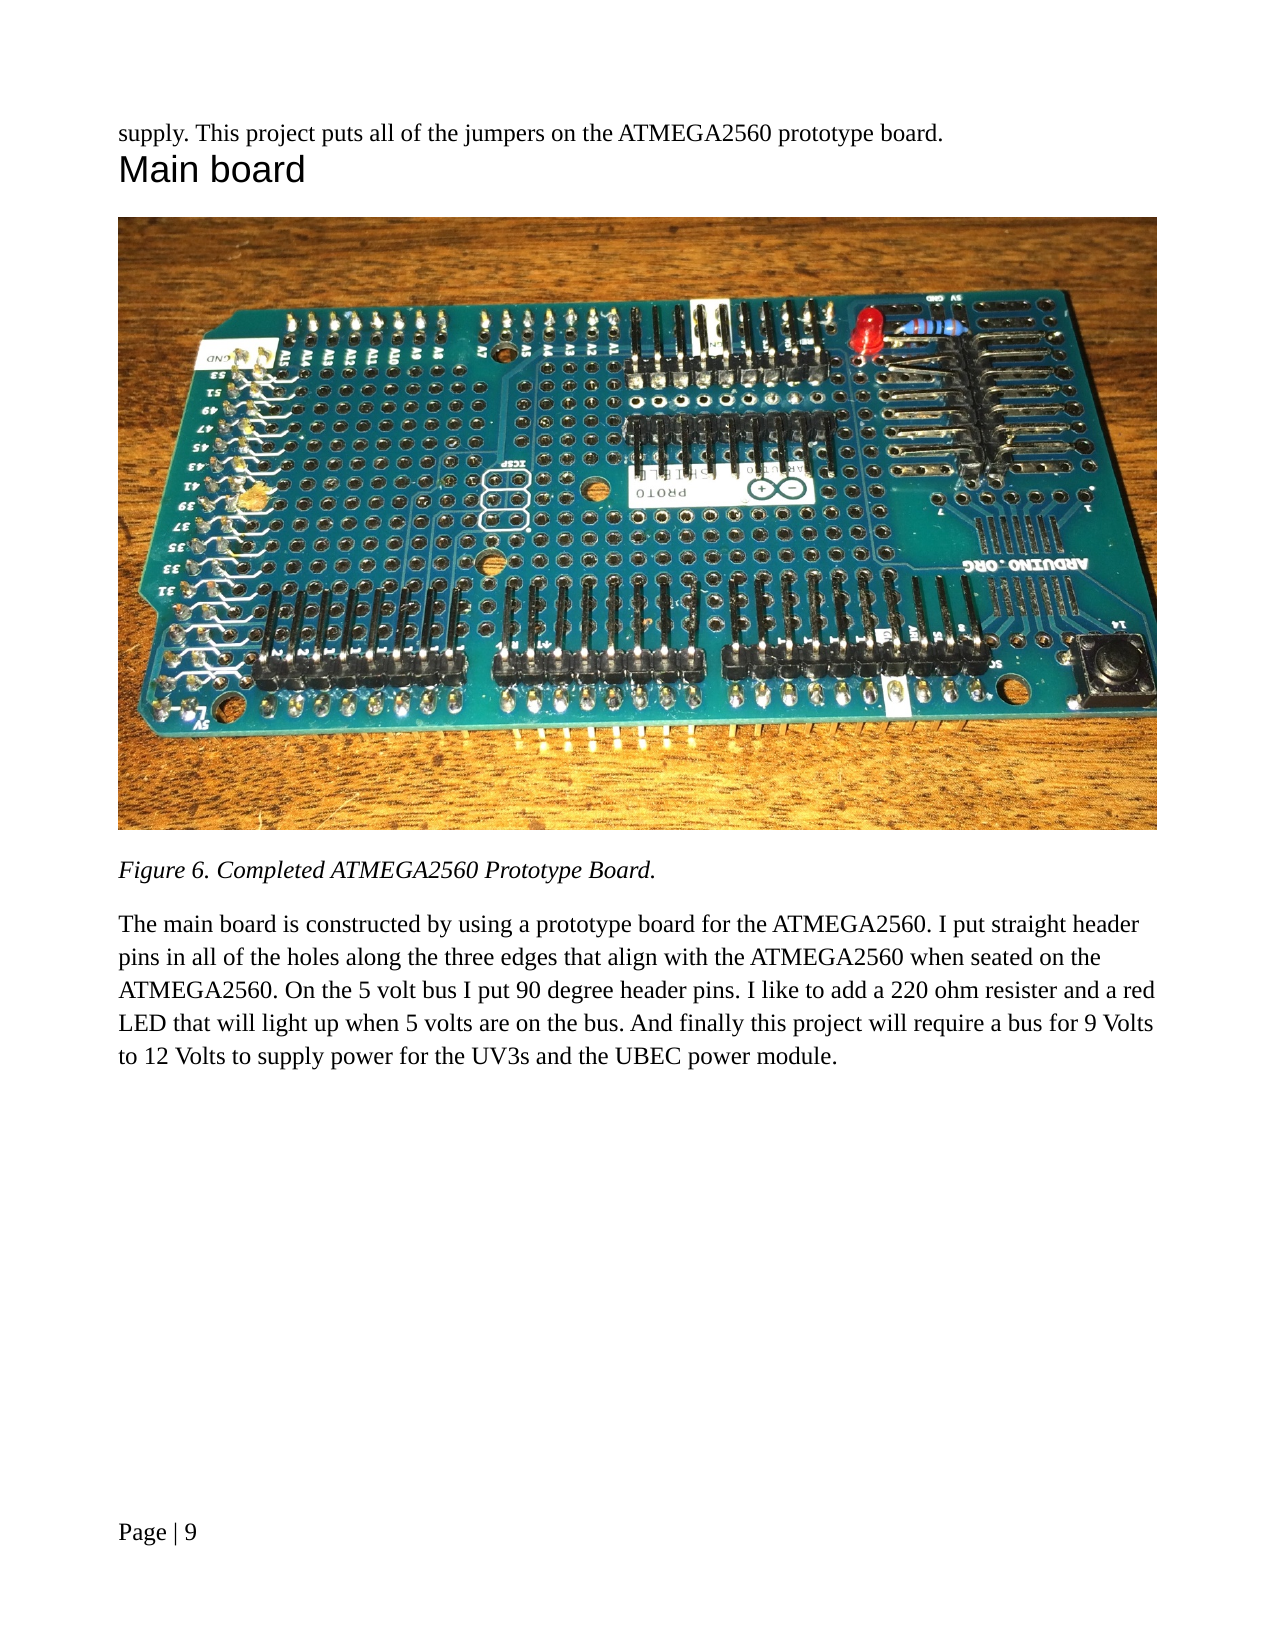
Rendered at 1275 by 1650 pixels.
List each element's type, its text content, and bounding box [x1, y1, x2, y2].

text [118, 118, 1157, 147]
text Main board [118, 147, 1157, 190]
text The main board is constructed by using a prototype board for the ATMEGA2560. I put straight header pins in all of the holes along the three edges that align with the ATMEGA2560 when seated on the ATMEGA2560. On the 5 volt bus I put 90 degree header pins. I like to add a 220 ohm resister and a red LED that will light up when 5 volts are on the bus. And finally this project will require a bus for 9 Volts to 12 Volts to supply power for the UV3s and the UBEC power module. [118, 909, 1157, 1070]
picture [118, 217, 1157, 830]
text Figure 6. Completed ATMEGA2560 Prototype Board. [118, 855, 1157, 884]
